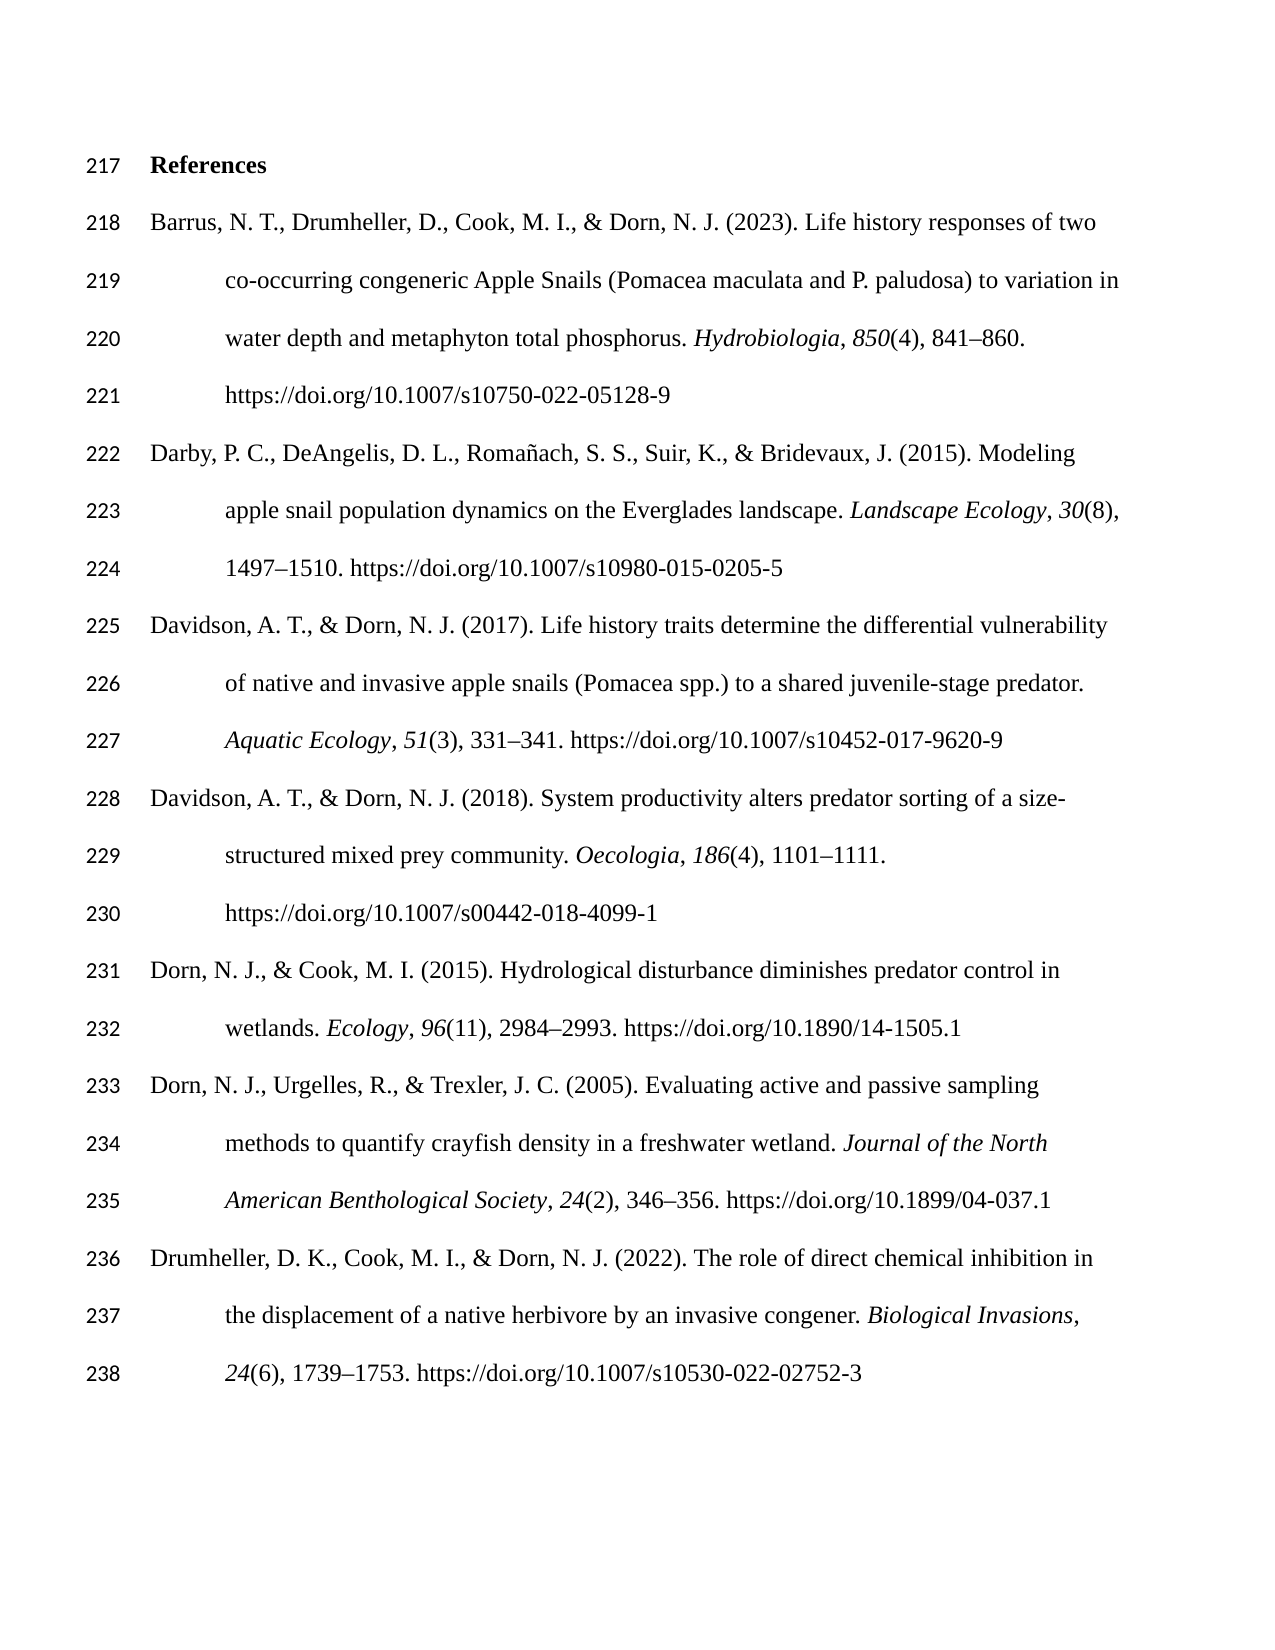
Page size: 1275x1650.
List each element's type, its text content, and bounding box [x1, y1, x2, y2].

text Davidson, A. T., & Dorn, N. J. (2018). System productivity alters predator sorting of a size-structured mixed prey community. Oecologia, 186(4), 1101–1111. https://doi.org/10.1007/s00442-018-4099-1 [150, 783, 1125, 927]
text Davidson, A. T., & Dorn, N. J. (2017). Life history traits determine the differential vulnerability of native and invasive apple snails (Pomacea spp.) to a shared juvenile-stage predator. Aquatic Ecology, 51(3), 331–341. https://doi.org/10.1007/s10452-017-9620-9 [150, 610, 1125, 754]
text Barrus, N. T., Drumheller, D., Cook, M. I., & Dorn, N. J. (2023). Life history responses of two co-occurring congeneric Apple Snails (Pomacea maculata and P. paludosa) to variation in water depth and metaphyton total phosphorus. Hydrobiologia, 850(4), 841–860. https://doi.org/10.1007/s10750-022-05128-9 [150, 207, 1125, 409]
text Dorn, N. J., Urgelles, R., & Trexler, J. C. (2005). Evaluating active and passive sampling methods to quantify crayfish density in a freshwater wetland. Journal of the North American Benthological Society, 24(2), 346–356. https://doi.org/10.1899/04-037.1 [150, 1070, 1125, 1214]
text Darby, P. C., DeAngelis, D. L., Romañach, S. S., Suir, K., & Bridevaux, J. (2015). Modeling apple snail population dynamics on the Everglades landscape. Landscape Ecology, 30(8), 1497–1510. https://doi.org/10.1007/s10980-015-0205-5 [150, 438, 1125, 582]
text References [150, 150, 1125, 179]
text Dorn, N. J., & Cook, M. I. (2015). Hydrological disturbance diminishes predator control in wetlands. Ecology, 96(11), 2984–2993. https://doi.org/10.1890/14-1505.1 [150, 955, 1125, 1042]
text Drumheller, D. K., Cook, M. I., & Dorn, N. J. (2022). The role of direct chemical inhibition in the displacement of a native herbivore by an invasive congener. Biological Invasions, 24(6), 1739–1753. https://doi.org/10.1007/s10530-022-02752-3 [150, 1243, 1125, 1387]
